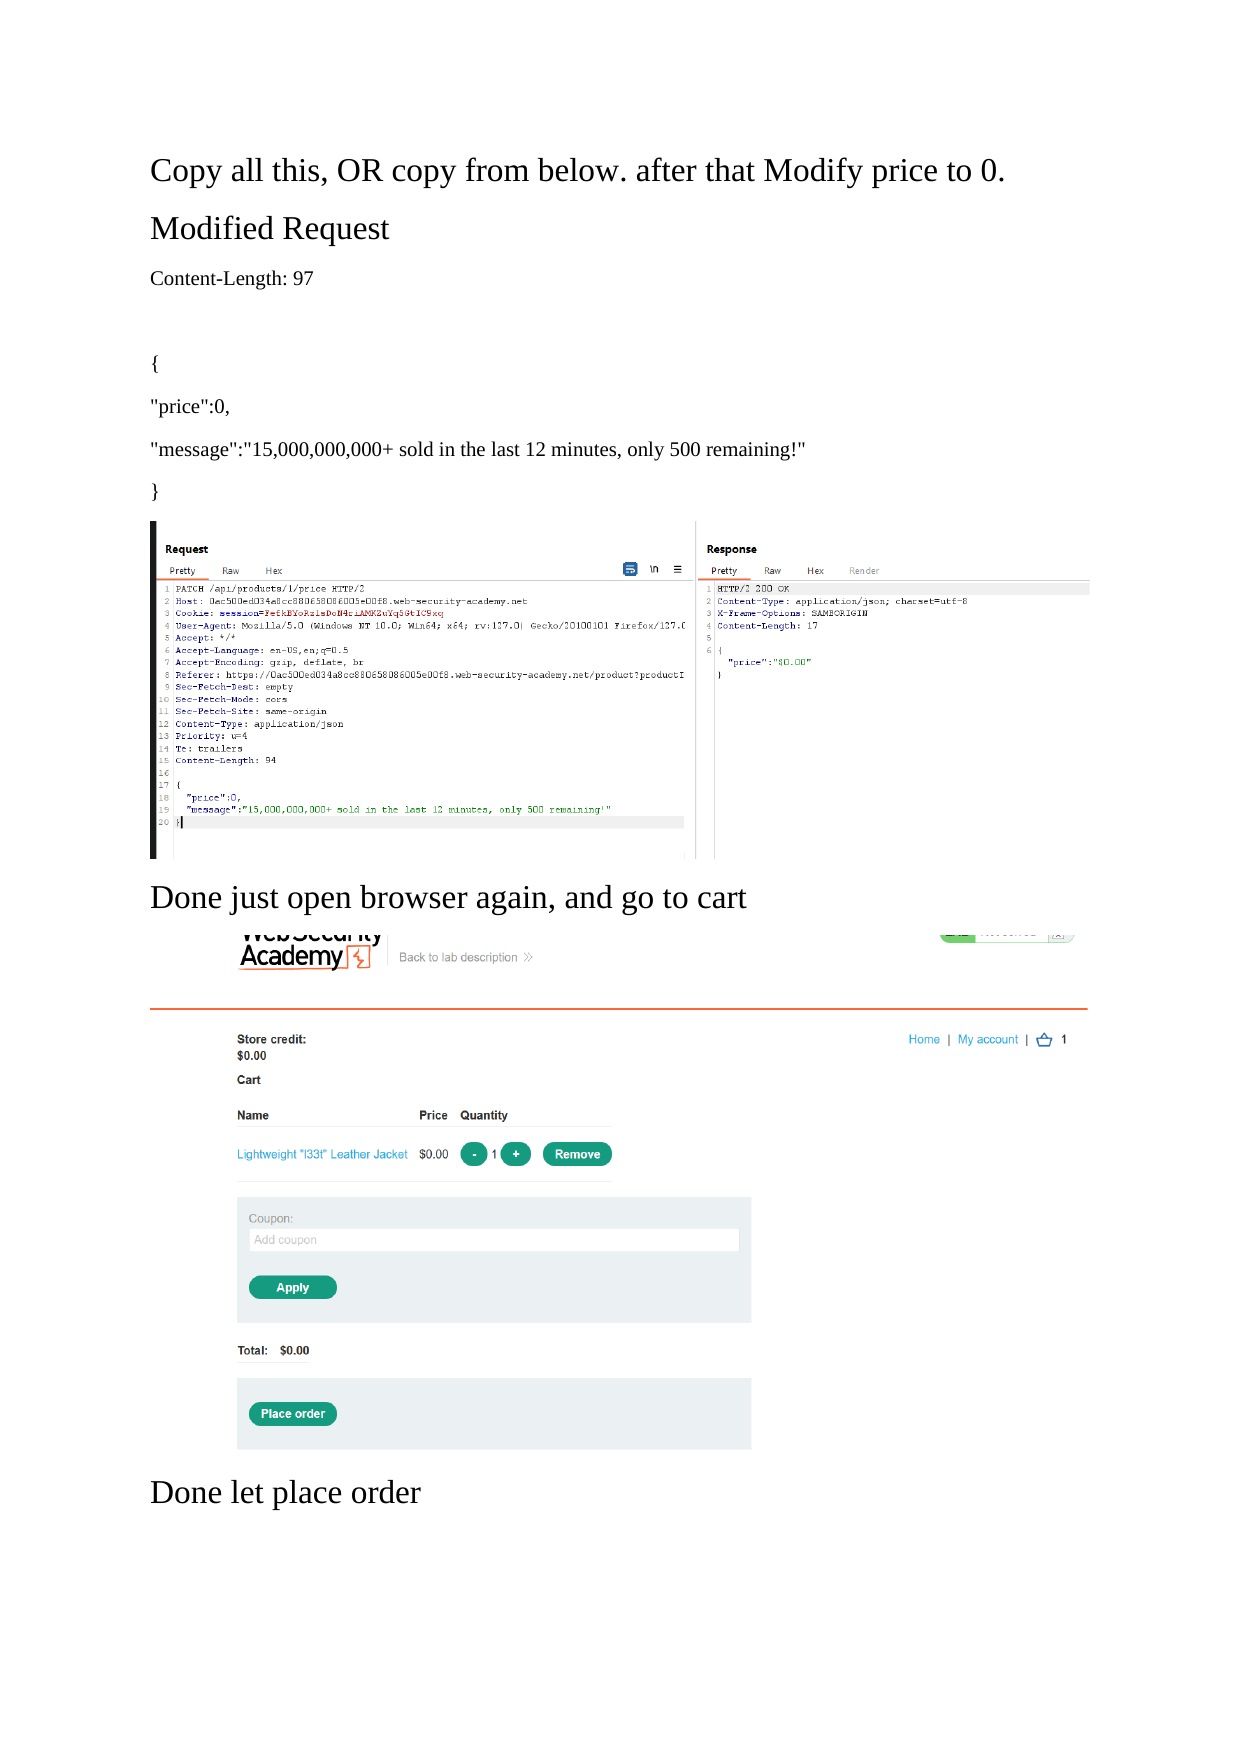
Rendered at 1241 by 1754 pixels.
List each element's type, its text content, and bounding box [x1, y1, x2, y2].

text } [150, 479, 1090, 503]
picture [150, 935, 1088, 1454]
text Content-Length: 97 [150, 266, 1090, 290]
text "price":0, [150, 394, 1090, 418]
text Done let place order [150, 1473, 1090, 1511]
text Copy all this, OR copy from below. after that Modify price to 0. [150, 150, 1090, 188]
picture [150, 521, 1090, 859]
text Done just open browser again, and go to cart [150, 877, 1090, 915]
text { [150, 351, 1090, 375]
text "message":"15,000,000,000+ sold in the last 12 minutes, only 500 remaining!" [150, 436, 1090, 461]
text Modified Request [150, 208, 1090, 246]
